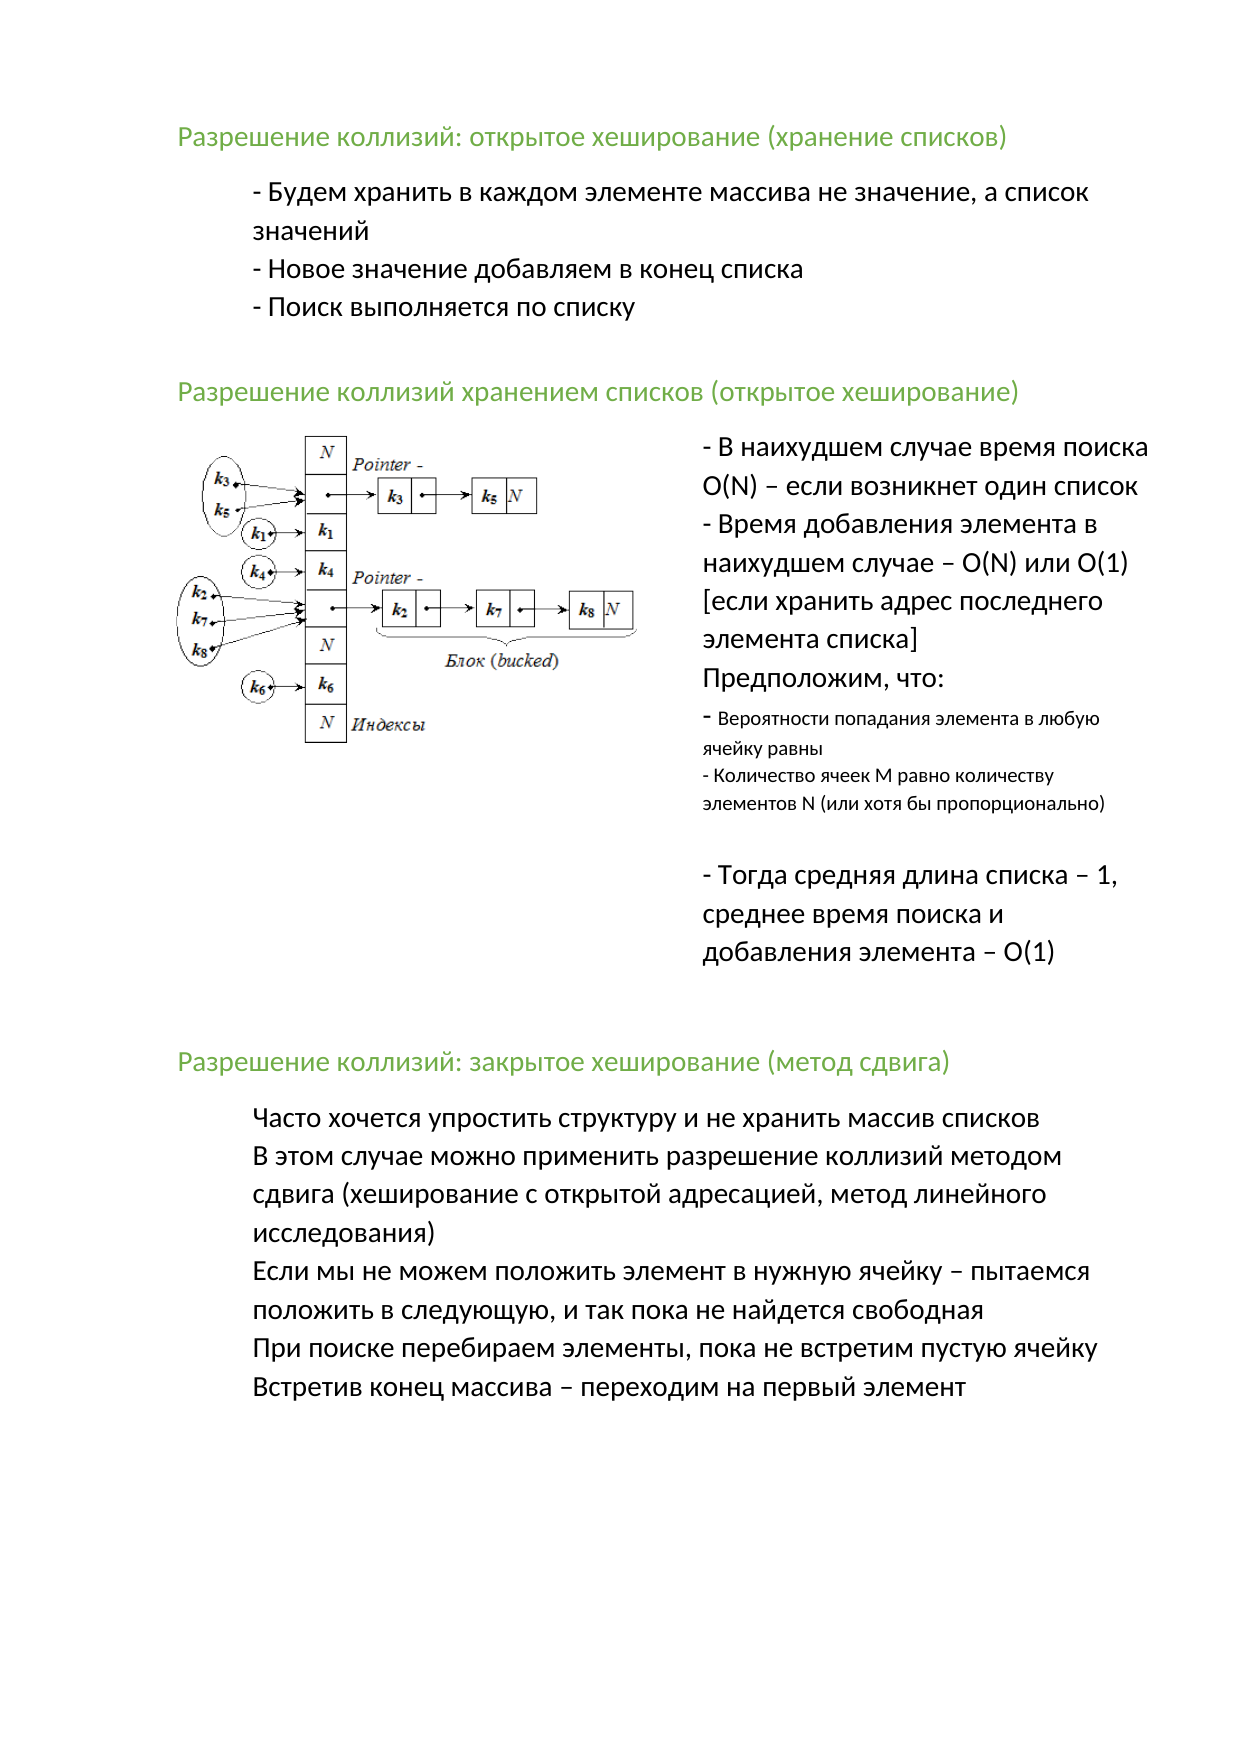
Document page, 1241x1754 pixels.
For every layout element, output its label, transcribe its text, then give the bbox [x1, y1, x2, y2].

text Разрешение коллизий: открытое хеширование (хранение списков) [177, 118, 1152, 154]
text - В наихудшем случае время поиска O(N) – если возникнет один список - Время добавления элемента в наихудшем случае – O(N) или O(1) [если хранить адрес последнего элемента списка] Предположим, что: - Вероятности попадания элемента в любую ячейку равны - Количество ячеек M равно количеству элементов N (или хотя бы пропорционально) - Тогда средняя длина списка – 1, среднее время поиска и добавления элемента – O(1) [702, 428, 1152, 969]
text Разрешение коллизий: закрытое хеширование (метод сдвига) [177, 1043, 1152, 1079]
text - Будем хранить в каждом элементе массива не значение, а список значений - Новое значение добавляем в конец списка - Поиск выполняется по списку [252, 173, 1152, 354]
text Разрешение коллизий хранением списков (открытое хеширование) [177, 373, 1152, 409]
picture [176, 428, 637, 743]
text Часто хочется упростить структуру и не хранить массив списков В этом случае можно применить разрешение коллизий методом сдвига (хеширование с открытой адресацией, метод линейного исследования) Если мы не можем положить элемент в нужную ячейку – пытаемся положить в следующую, и так пока не найдется свободная При поиске перебираем элементы, пока не встретим пустую ячейку Встретив конец массива – переходим на первый элемент [252, 1099, 1152, 1433]
